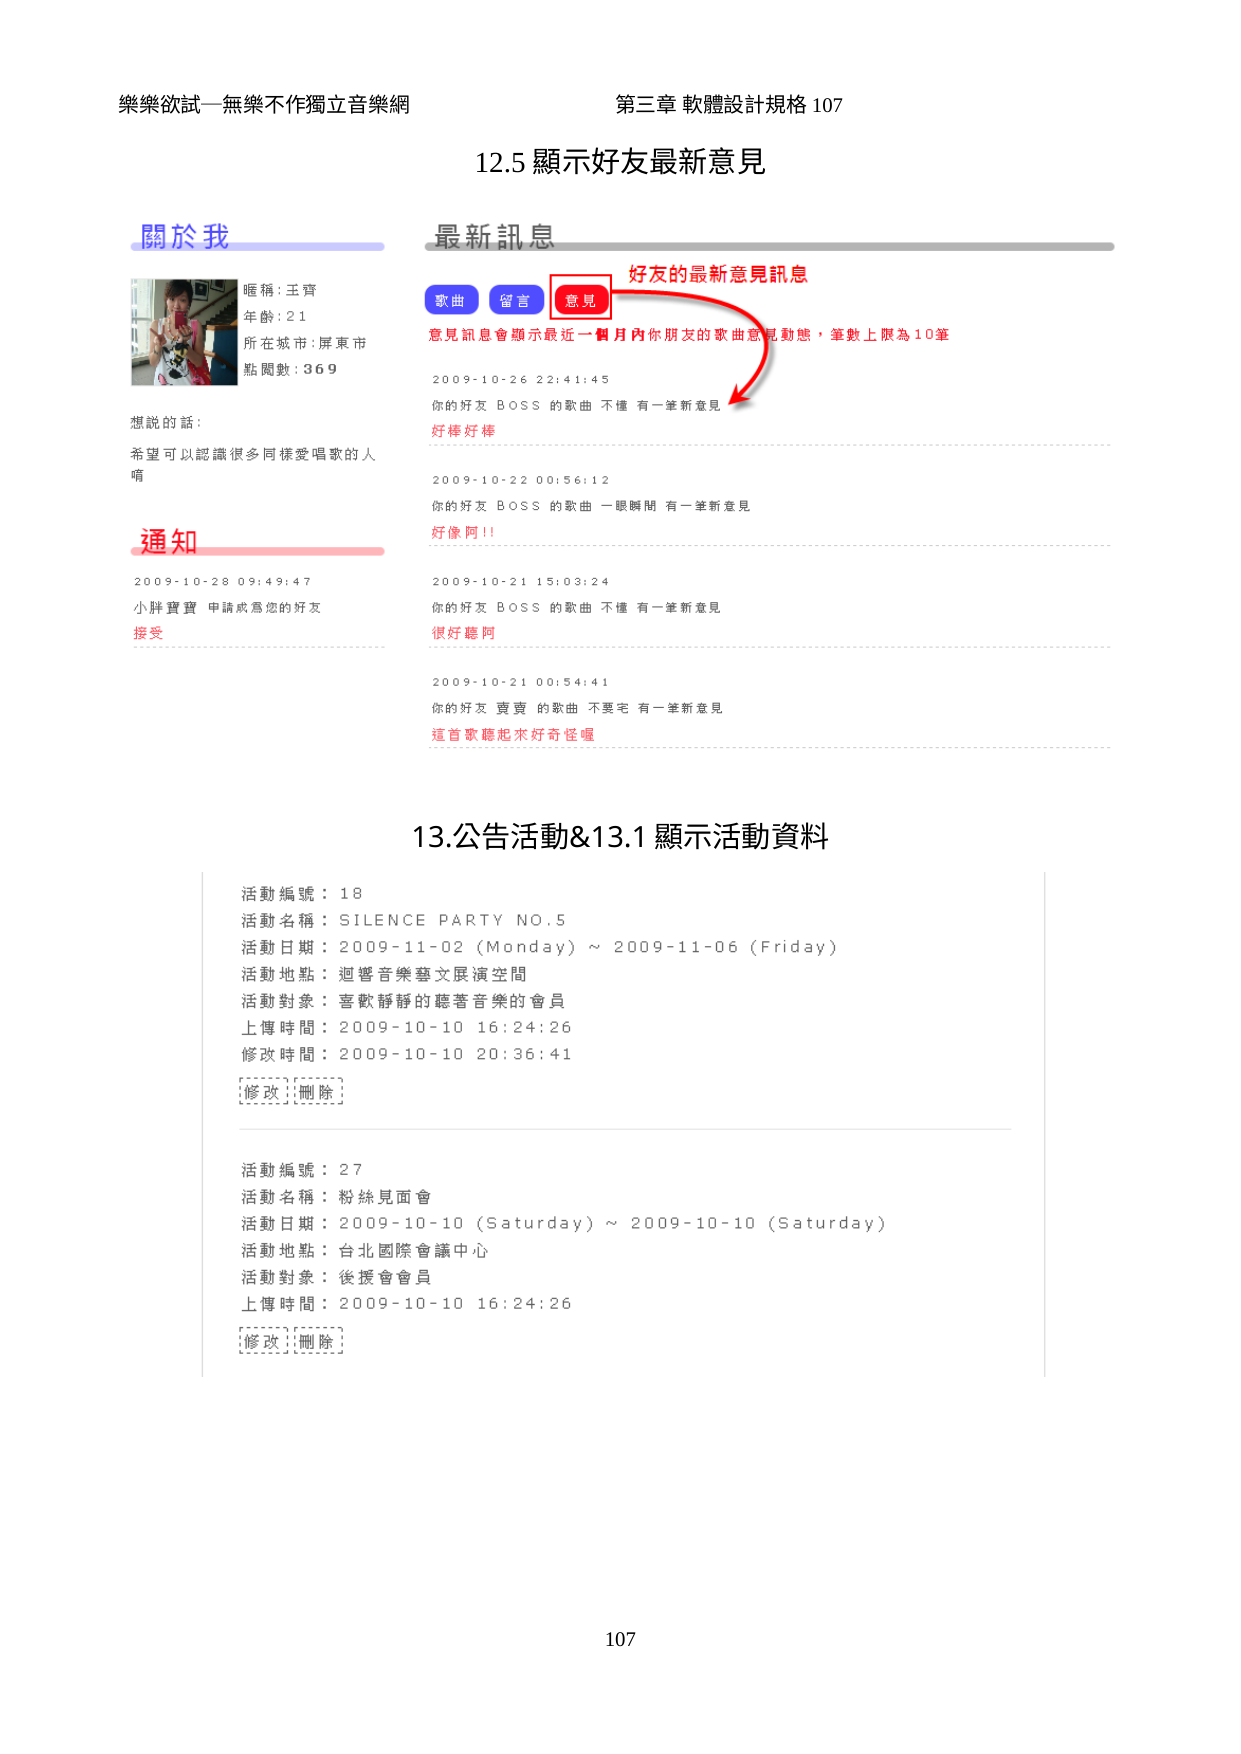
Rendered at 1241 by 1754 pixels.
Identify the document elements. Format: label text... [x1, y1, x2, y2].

picture [118, 197, 1123, 763]
text 12.5 顯示好友最新意見 [118, 123, 1122, 197]
picture [180, 872, 1060, 1377]
text 13.公告活動&13.1顯示活動資料 [118, 763, 1122, 873]
